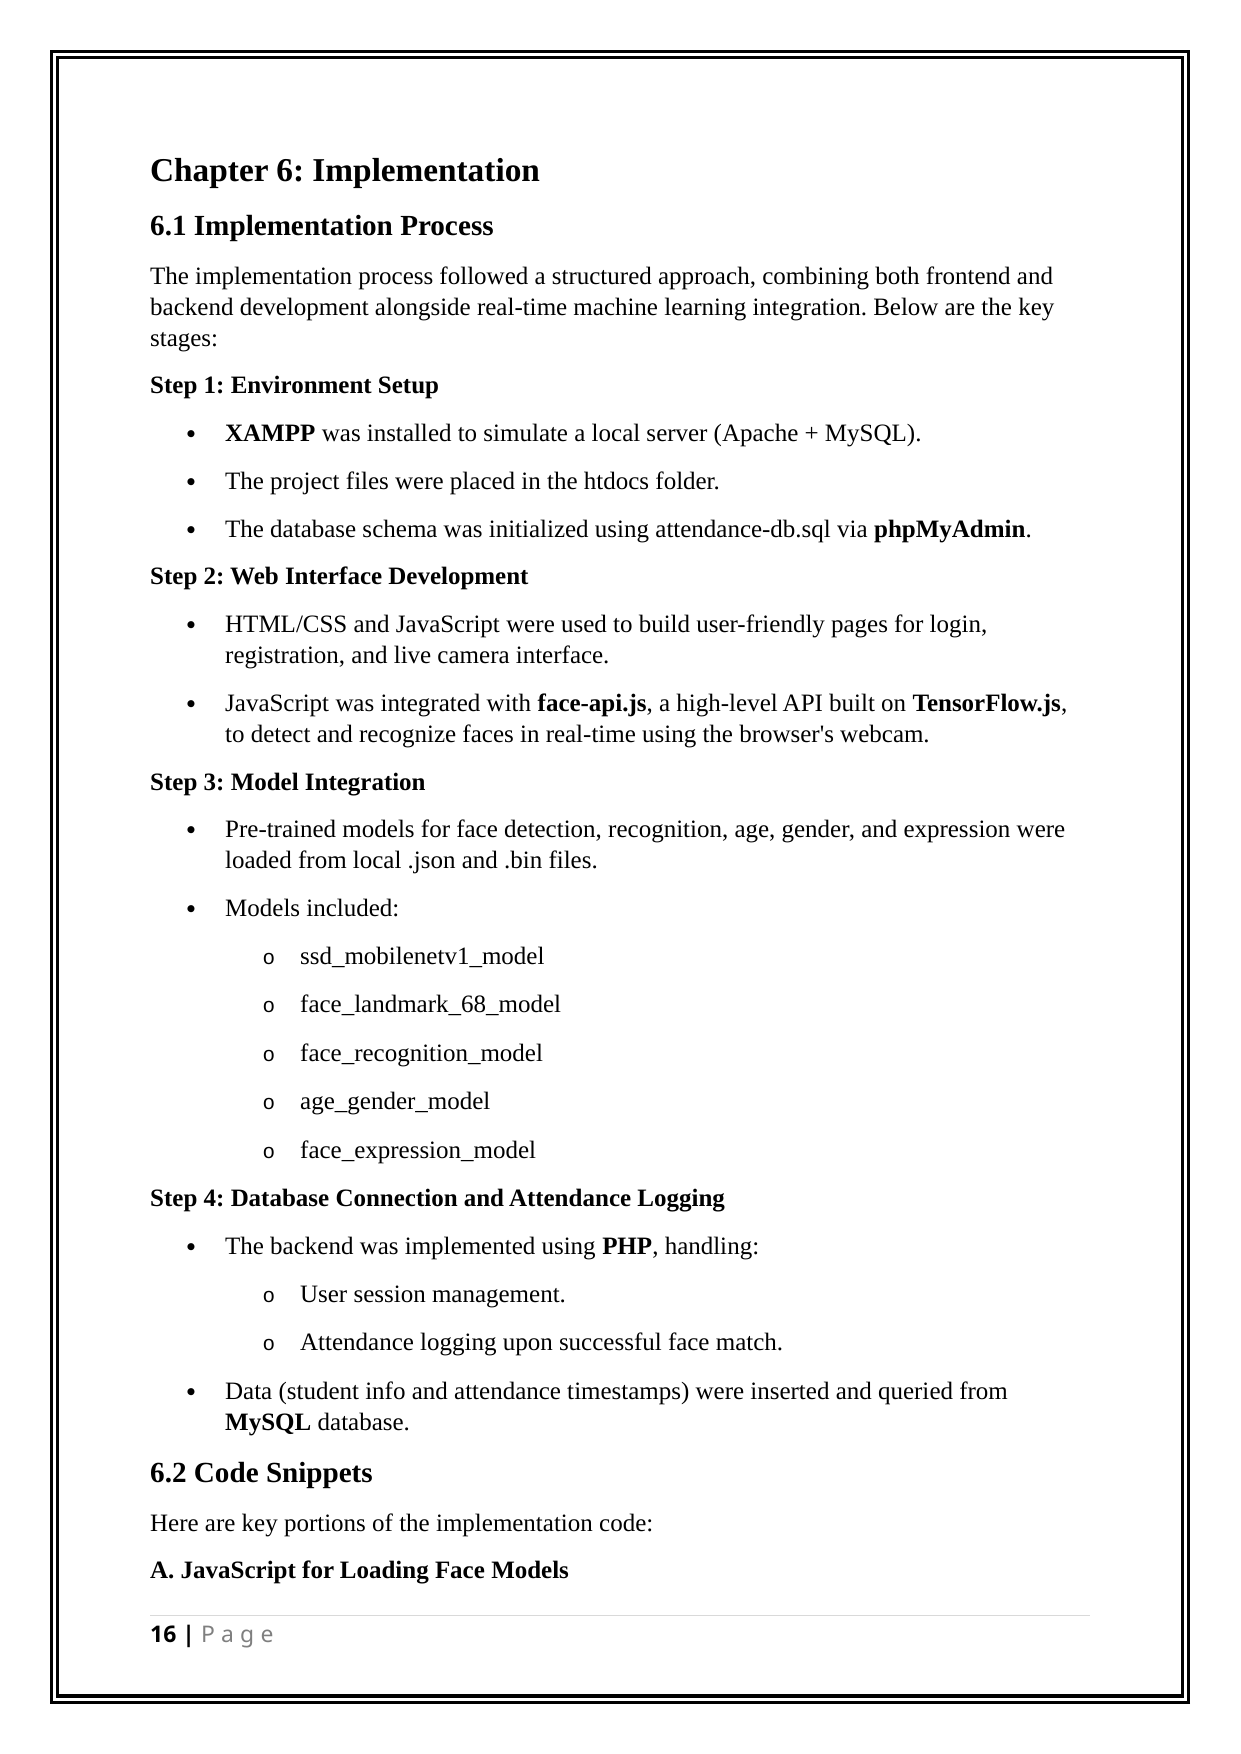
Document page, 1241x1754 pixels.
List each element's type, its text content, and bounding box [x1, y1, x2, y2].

list Data (student info and attendance timestamps) were inserted and queried from MySQL database. [187, 1376, 1090, 1436]
list The backend was implemented using PHP, handling: [187, 1231, 1090, 1260]
list User session management. [262, 1279, 1090, 1308]
text Chapter 6: Implementation [150, 150, 1090, 188]
list Attendance logging upon successful face match. [262, 1327, 1090, 1357]
list The project files were placed in the htdocs folder. [187, 466, 1090, 495]
list face_landmark_68_model [262, 989, 1090, 1019]
list The database schema was initialized using attendance-db.sql via phpMyAdmin. [187, 514, 1090, 542]
text 6.1 Implementation Process [150, 208, 1090, 242]
list JavaScript was integrated with face-api.js, a high-level API built on TensorFlow.js, to detect and recognize faces in real-time using the browser's webcam. [187, 688, 1090, 748]
text Step 1: Environment Setup [150, 371, 1090, 399]
list ssd_mobilenetv1_model [262, 941, 1090, 970]
list face_recognition_model [262, 1038, 1090, 1067]
text Step 3: Model Integration [150, 767, 1090, 795]
text 6.2 Code Snippets [150, 1455, 1090, 1488]
text Here are key portions of the implementation code: [150, 1508, 1090, 1536]
list HTML/CSS and JavaScript were used to build user-friendly pages for login, registration, and live camera interface. [187, 609, 1090, 669]
text A. JavaScript for Loading Face Models [150, 1555, 1090, 1584]
text Step 4: Database Connection and Attendance Logging [150, 1183, 1090, 1212]
list face_expression_model [262, 1135, 1090, 1164]
list Pre-trained models for face detection, recognition, age, gender, and expression were loaded from local .json and .bin files. [187, 814, 1090, 874]
list XAMPP was installed to simulate a local server (Apache + MySQL). [187, 418, 1090, 447]
list age_gender_model [262, 1086, 1090, 1116]
text Step 2: Web Interface Development [150, 561, 1090, 590]
list Models included: [187, 893, 1090, 922]
text The implementation process followed a structured approach, combining both frontend and backend development alongside real-time machine learning integration. Below are the key stages: [150, 261, 1090, 352]
